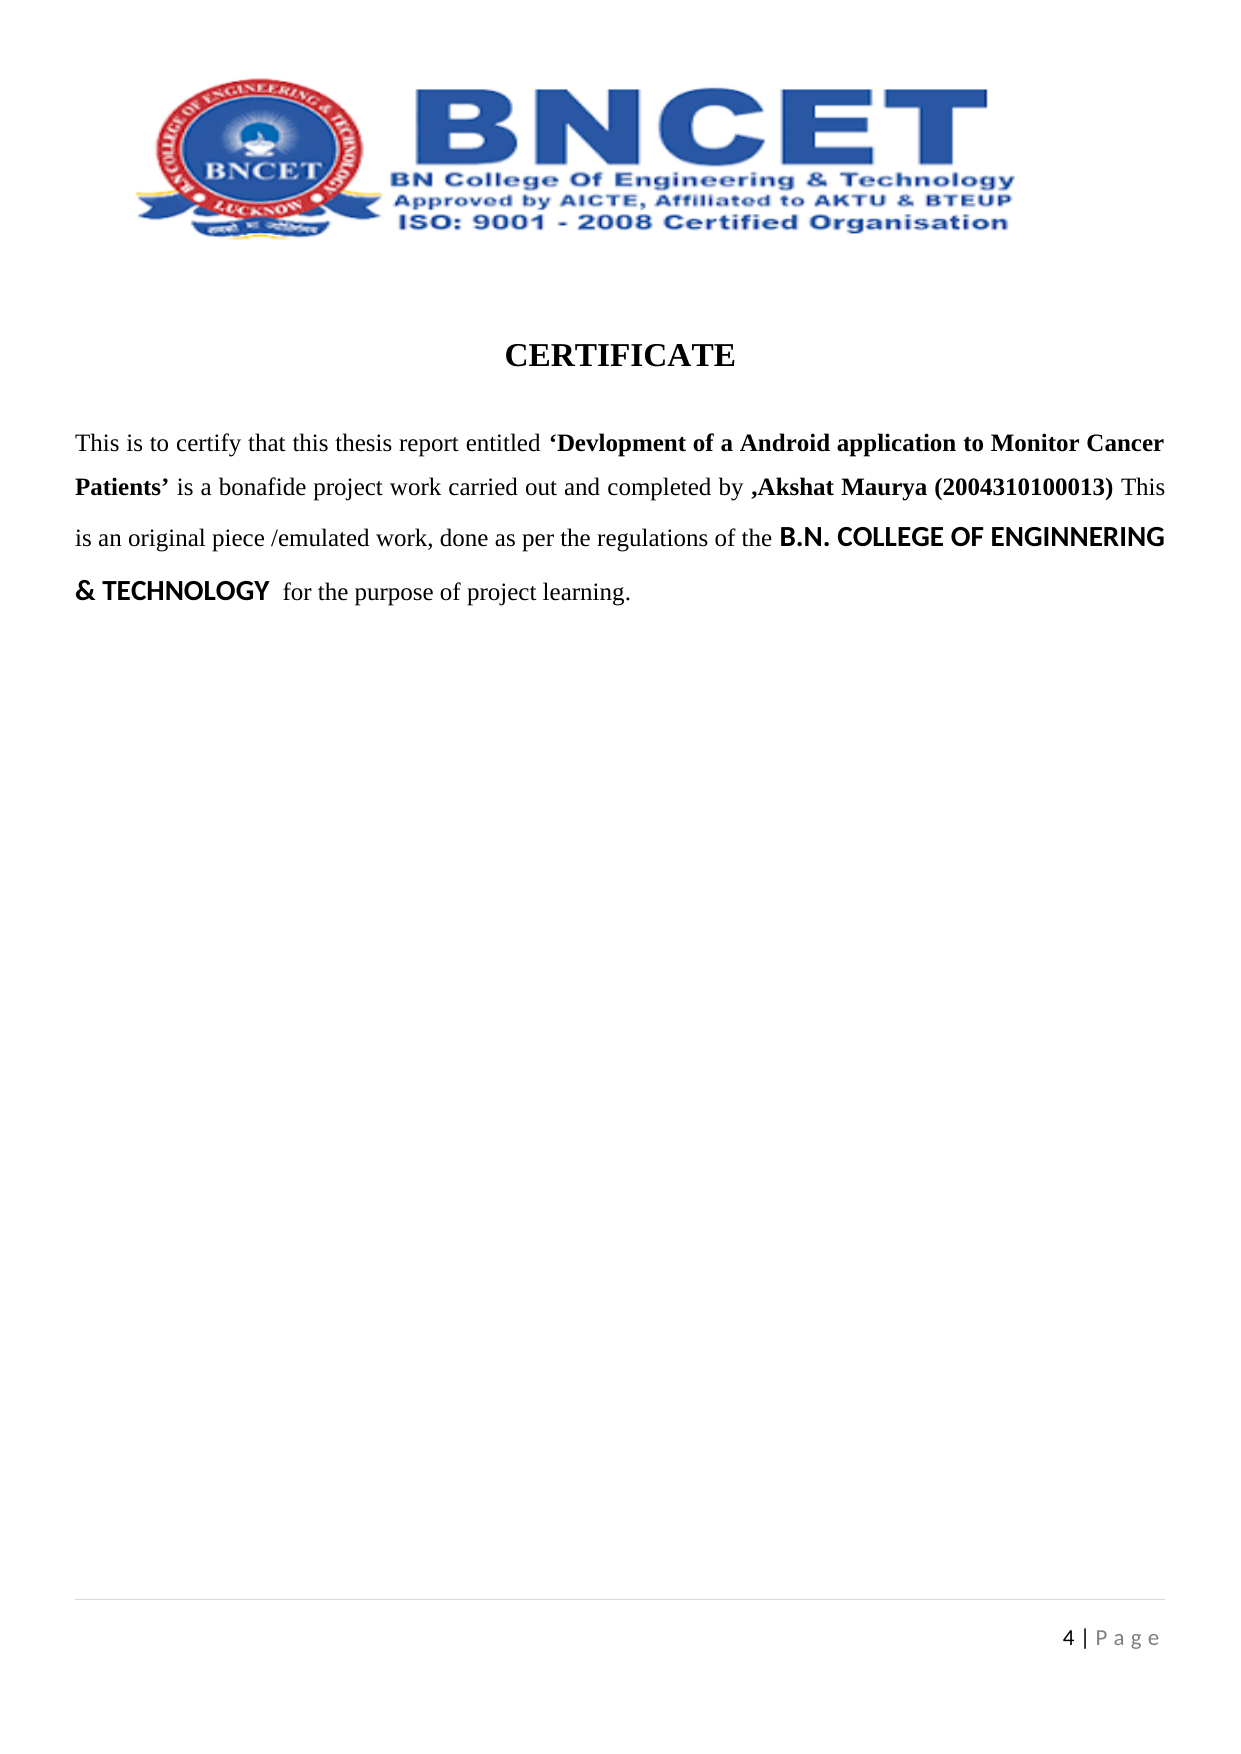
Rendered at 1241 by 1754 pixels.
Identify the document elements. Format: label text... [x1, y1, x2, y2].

text This is to certify that this thesis report entitled ‘Devlopment of a Android application to Monitor Cancer Patients’ is a bonafide project work carried out and completed by ,Akshat Maurya (2004310100013) This is an original piece /emulated work, done as per the regulations of the B.N. COLLEGE OF ENGINNERING & TECHNOLOGY for the purpose of project learning. [75, 428, 1165, 607]
text CERTIFICATE [75, 335, 1165, 373]
picture [75, 75, 1148, 243]
